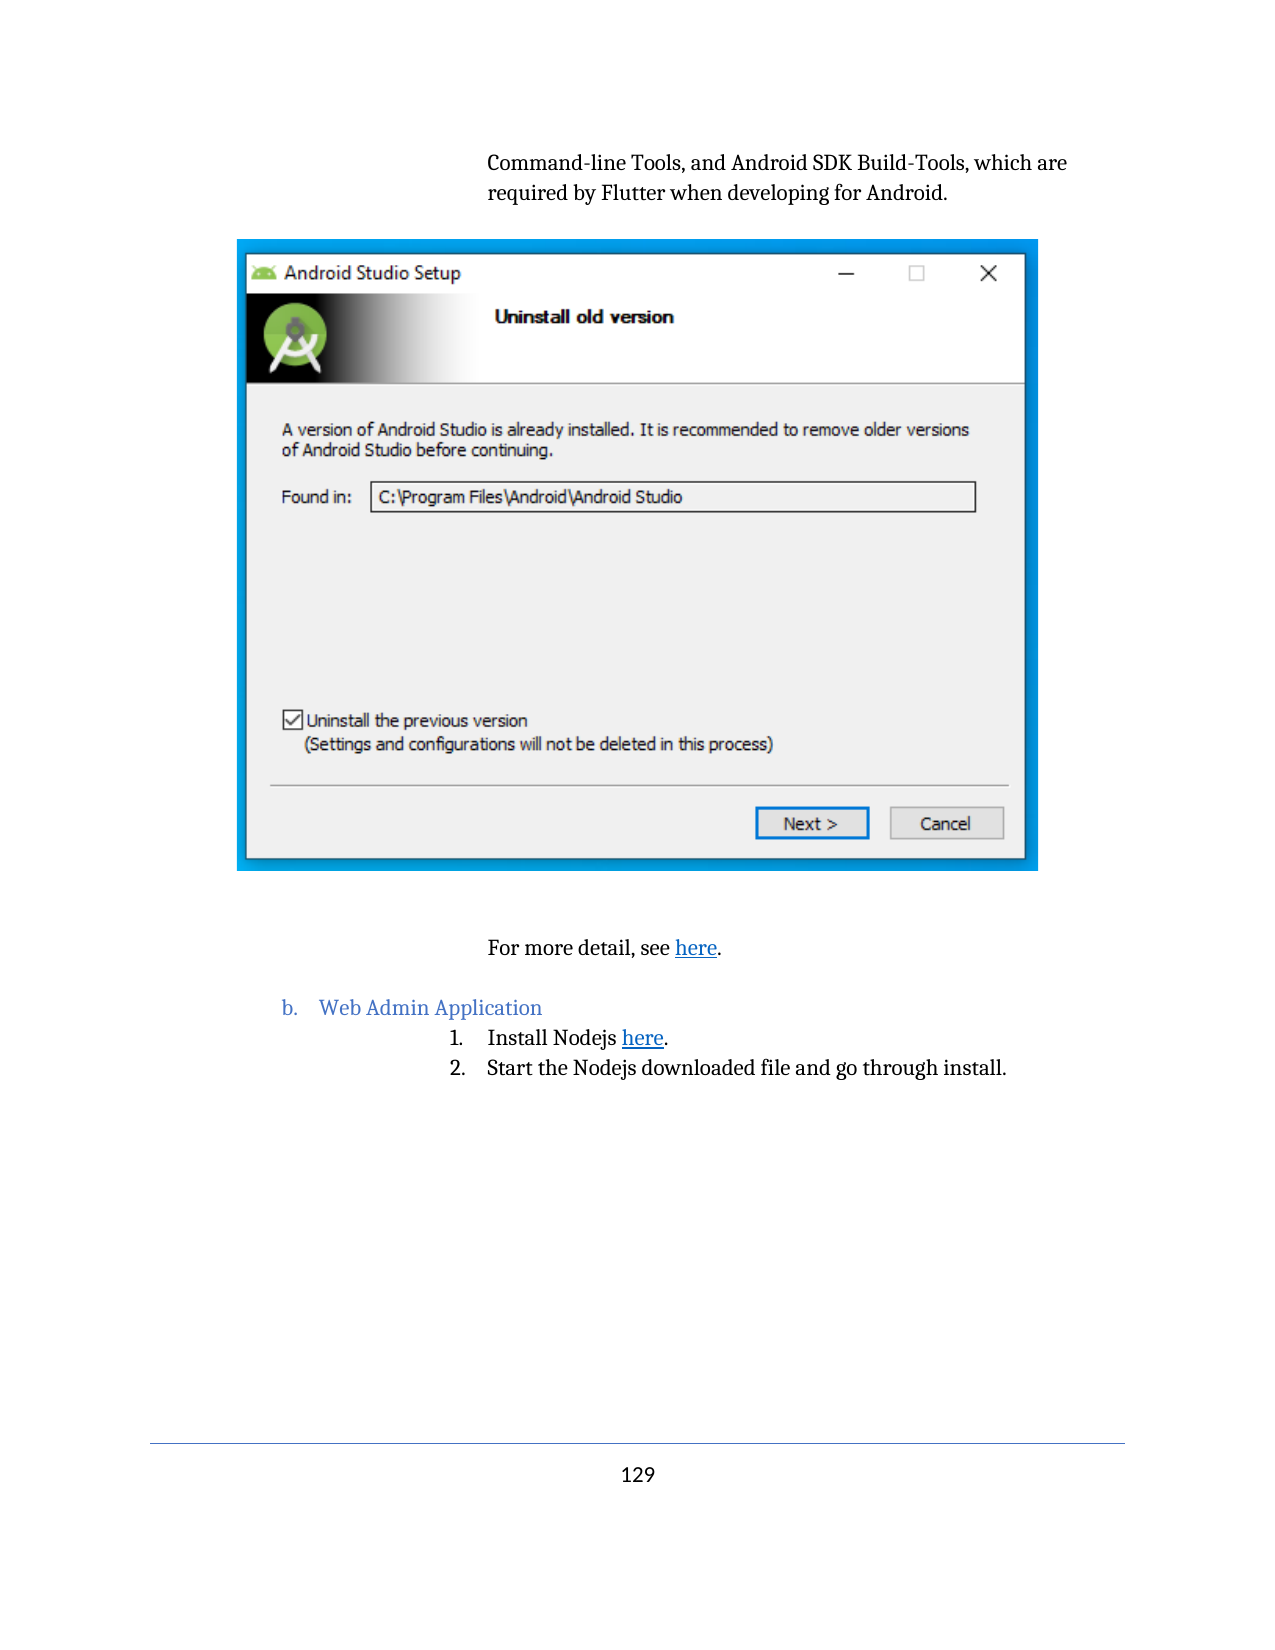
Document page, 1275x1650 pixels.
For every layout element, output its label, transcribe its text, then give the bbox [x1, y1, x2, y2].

list Start the Nodejs downloaded file and go through install. [450, 1055, 1125, 1082]
list For more detail, see here. [487, 934, 1125, 961]
list Web Admin Application [281, 995, 1125, 1021]
list Install Nodejs here. [450, 1025, 1125, 1051]
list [450, 150, 1125, 207]
picture [246, 239, 1039, 859]
